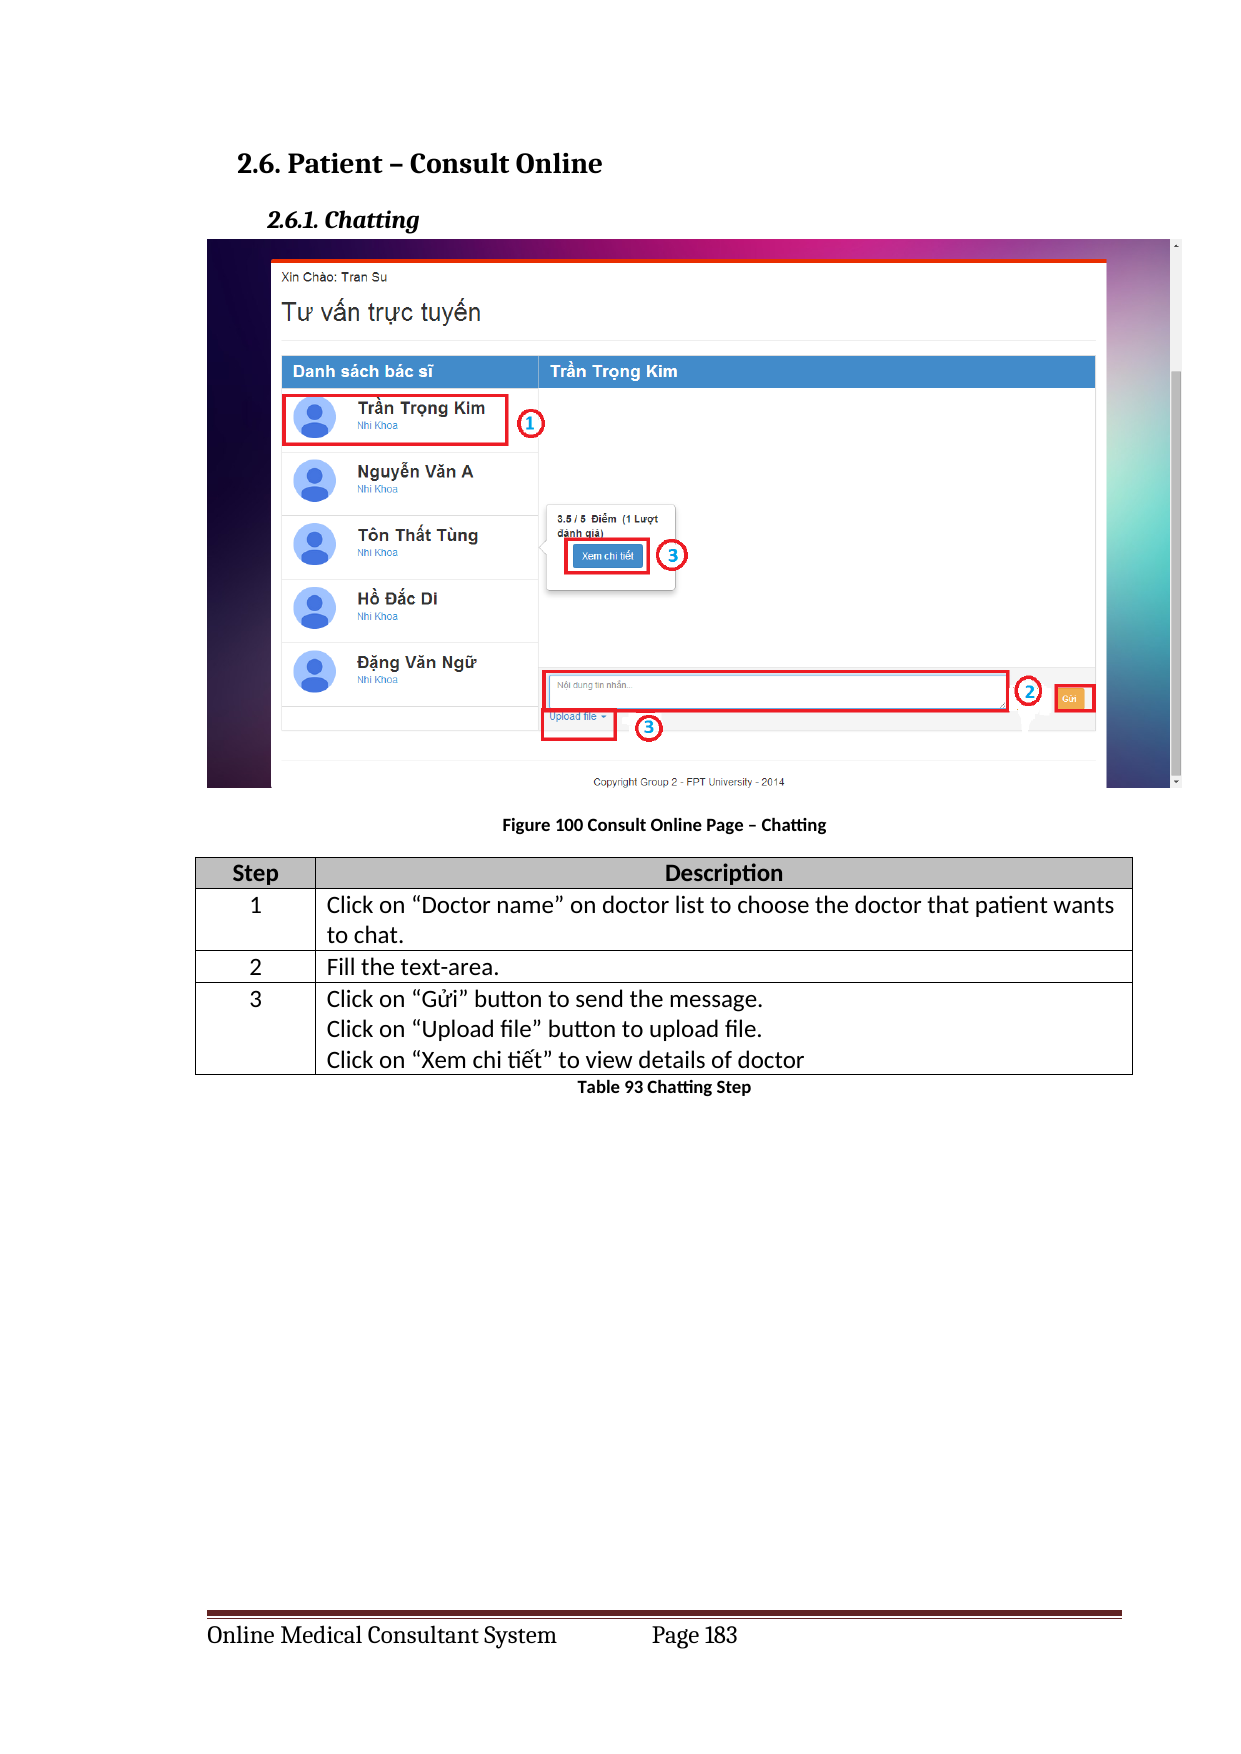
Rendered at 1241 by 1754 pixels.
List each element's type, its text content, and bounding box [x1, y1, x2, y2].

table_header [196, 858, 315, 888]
subtitle Chatting [267, 206, 1122, 235]
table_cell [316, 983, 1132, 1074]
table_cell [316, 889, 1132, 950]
subtitle Patient – Consult Online [237, 147, 1122, 181]
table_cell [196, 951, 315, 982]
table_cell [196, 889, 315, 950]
picture [207, 239, 1182, 788]
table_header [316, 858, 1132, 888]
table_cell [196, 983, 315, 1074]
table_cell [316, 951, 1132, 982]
